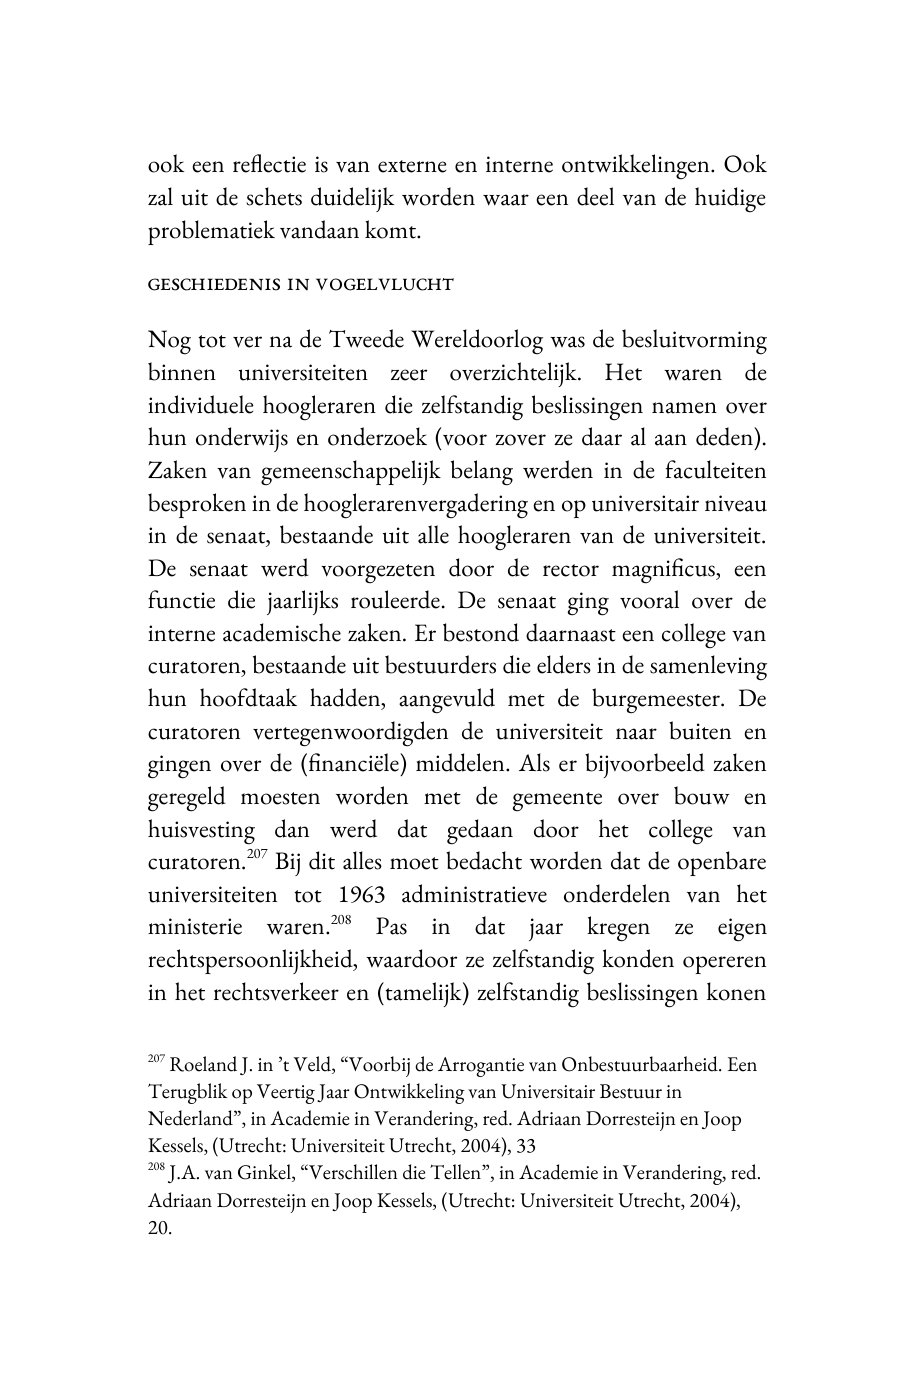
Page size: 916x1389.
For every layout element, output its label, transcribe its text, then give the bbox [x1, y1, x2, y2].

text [148, 148, 768, 245]
subtitle Geschiedenis in vogelvlucht [148, 270, 768, 298]
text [148, 323, 768, 1007]
